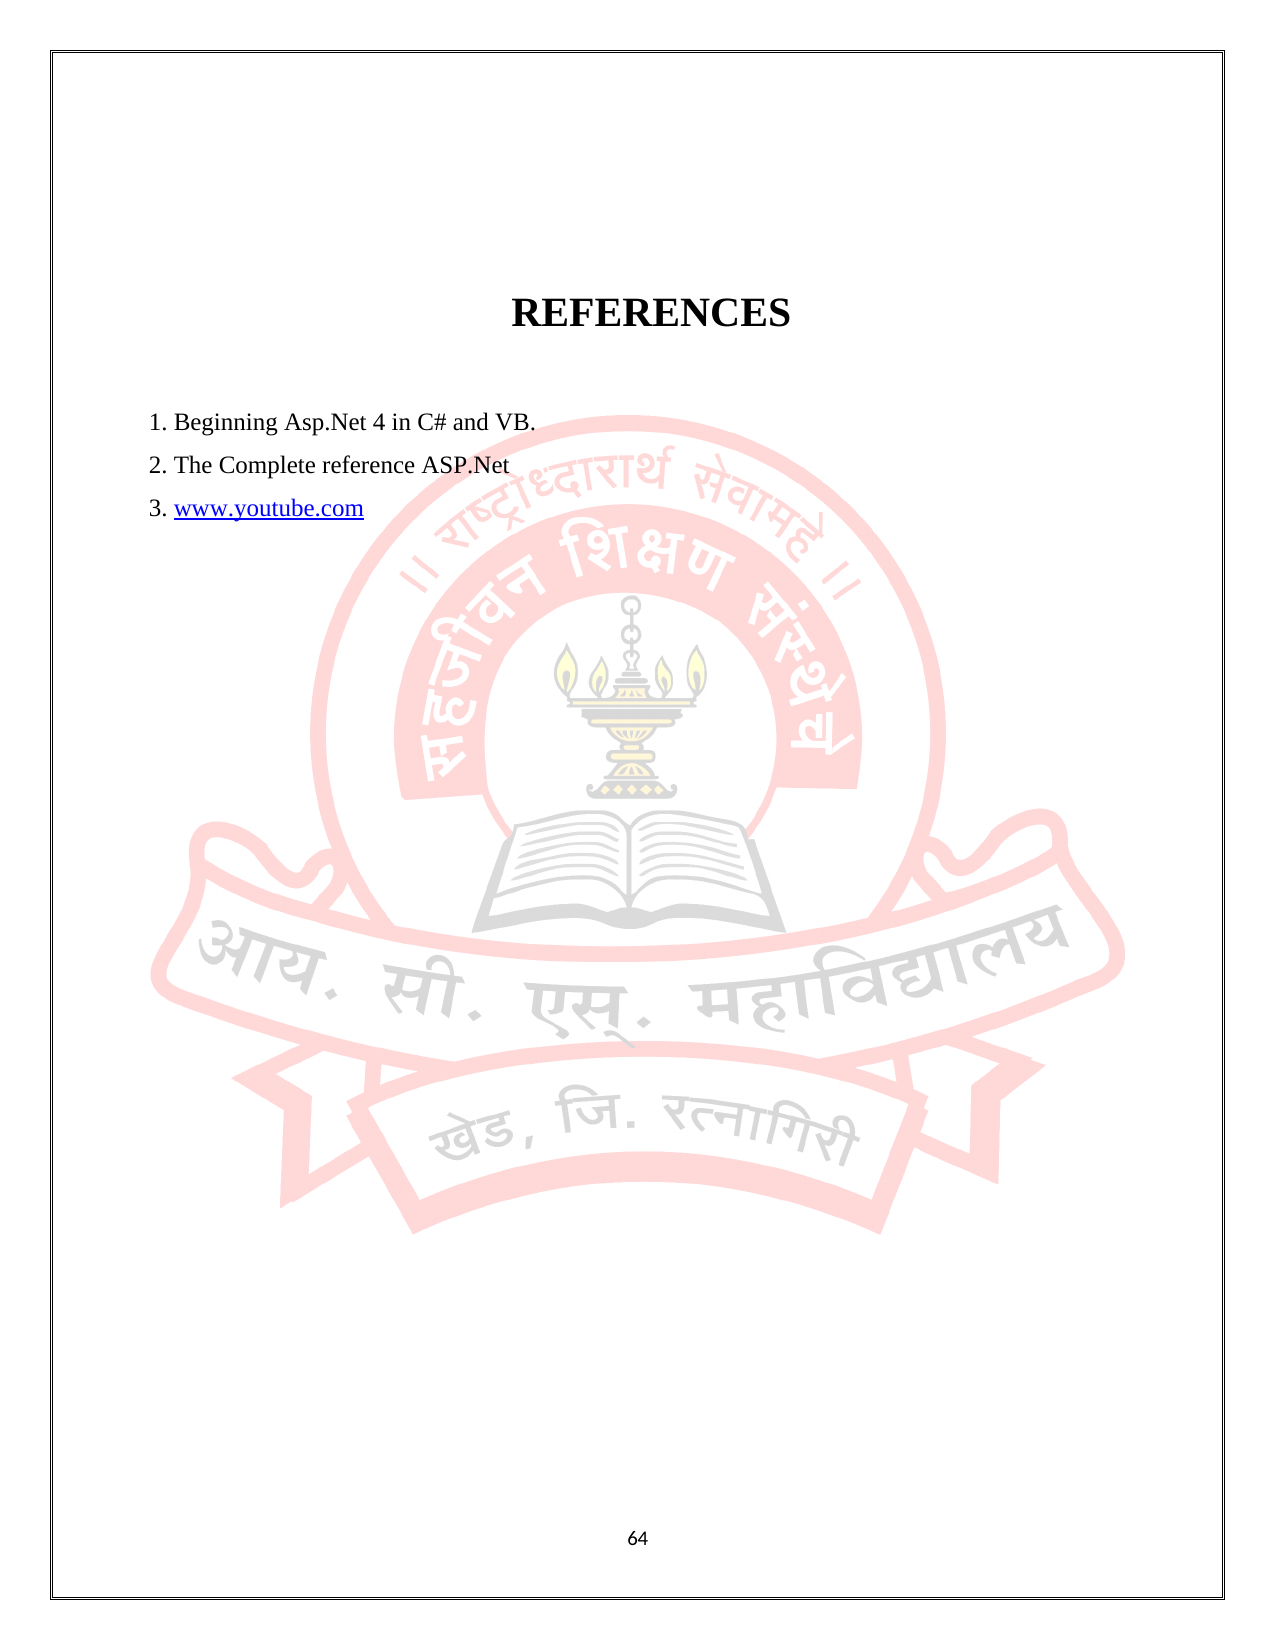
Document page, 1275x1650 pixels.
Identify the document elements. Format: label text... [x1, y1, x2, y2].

text 3. www.youtube.com [148, 493, 1126, 522]
text 1. Beginning Asp.Net 4 in C# and VB. [148, 407, 1126, 436]
text REFERENCES [148, 287, 1126, 335]
text 2. The Complete reference ASP.Net [148, 450, 1126, 479]
